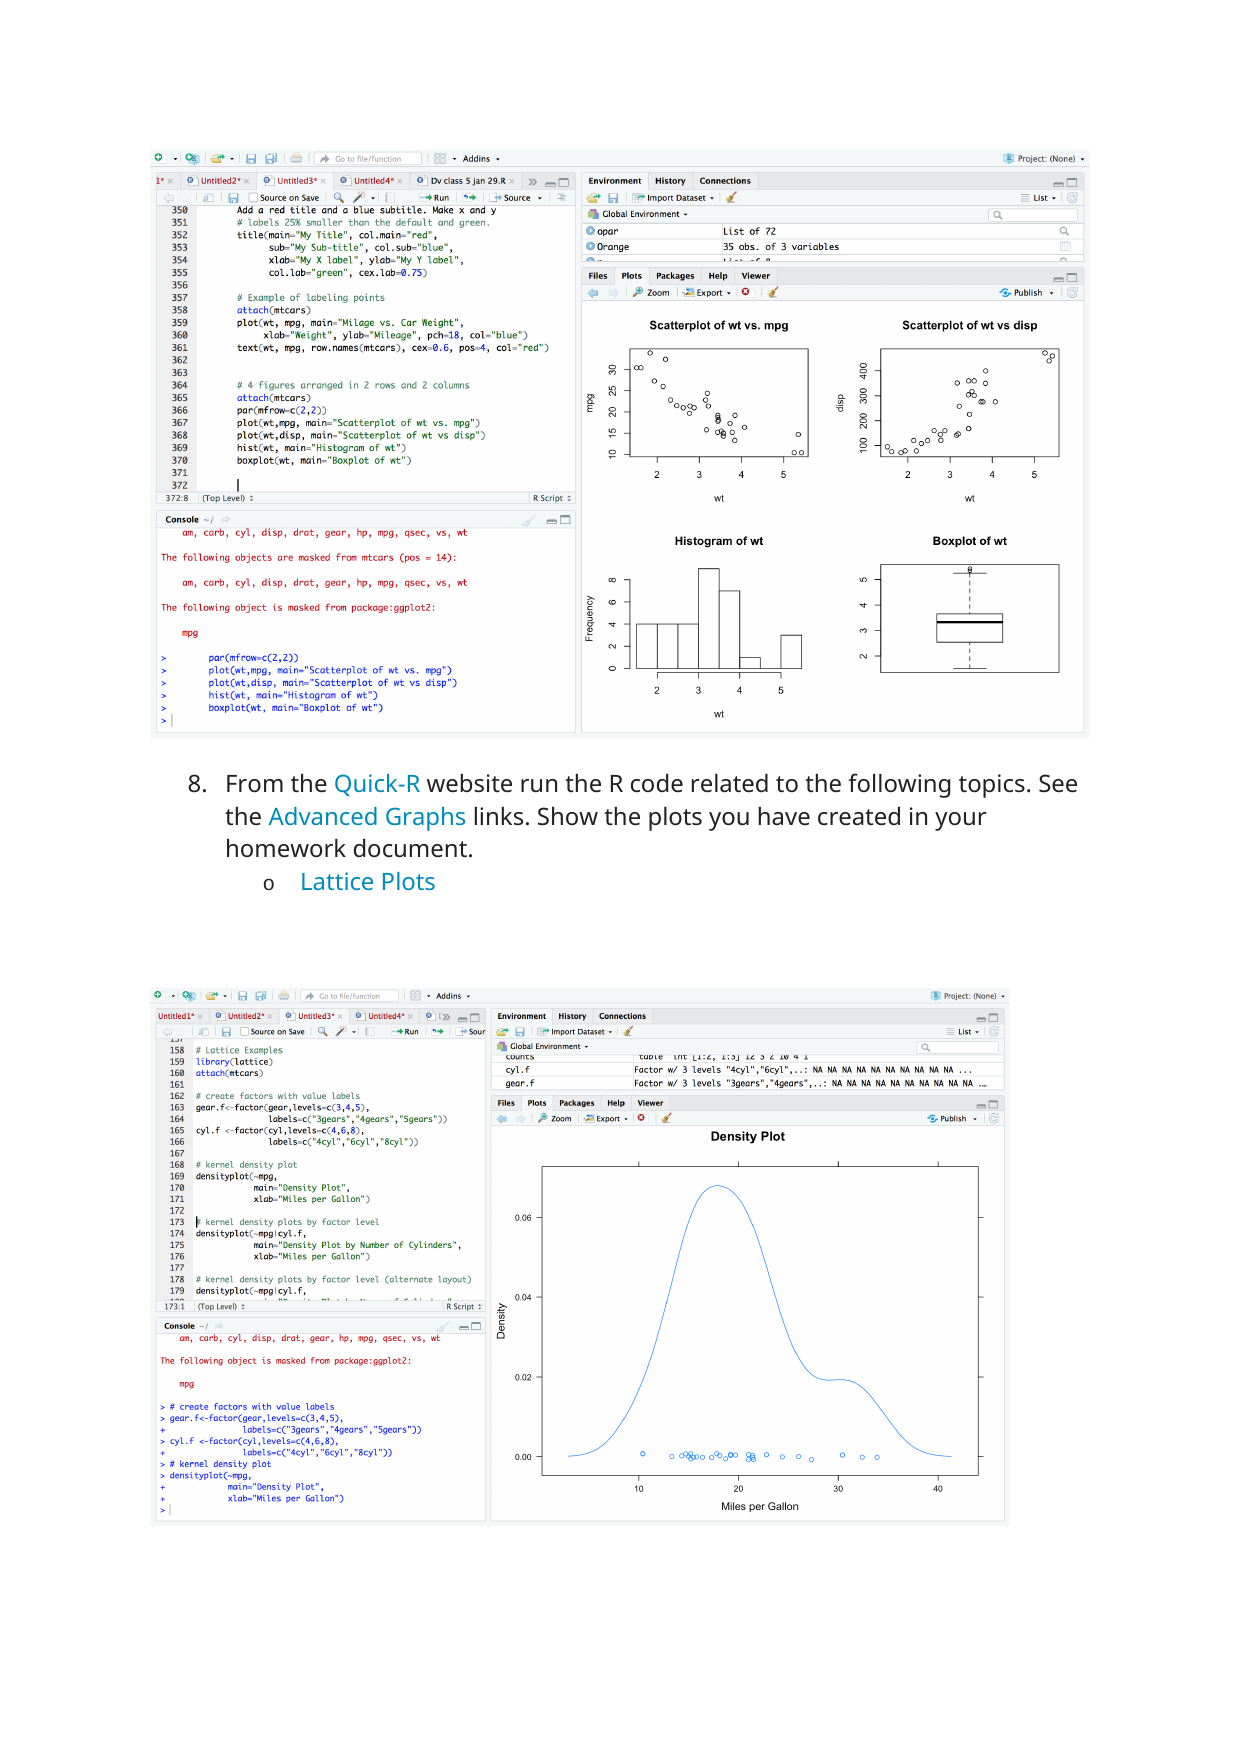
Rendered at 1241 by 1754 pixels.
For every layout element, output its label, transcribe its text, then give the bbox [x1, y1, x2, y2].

list From the Quick-R website run the R code related to the following topics. See the Advanced Graphs links. Show the plots you have created in your homework document. [187, 767, 1090, 864]
list Lattice Plots [262, 864, 1090, 897]
picture [150, 150, 1090, 738]
picture [150, 988, 1010, 1526]
